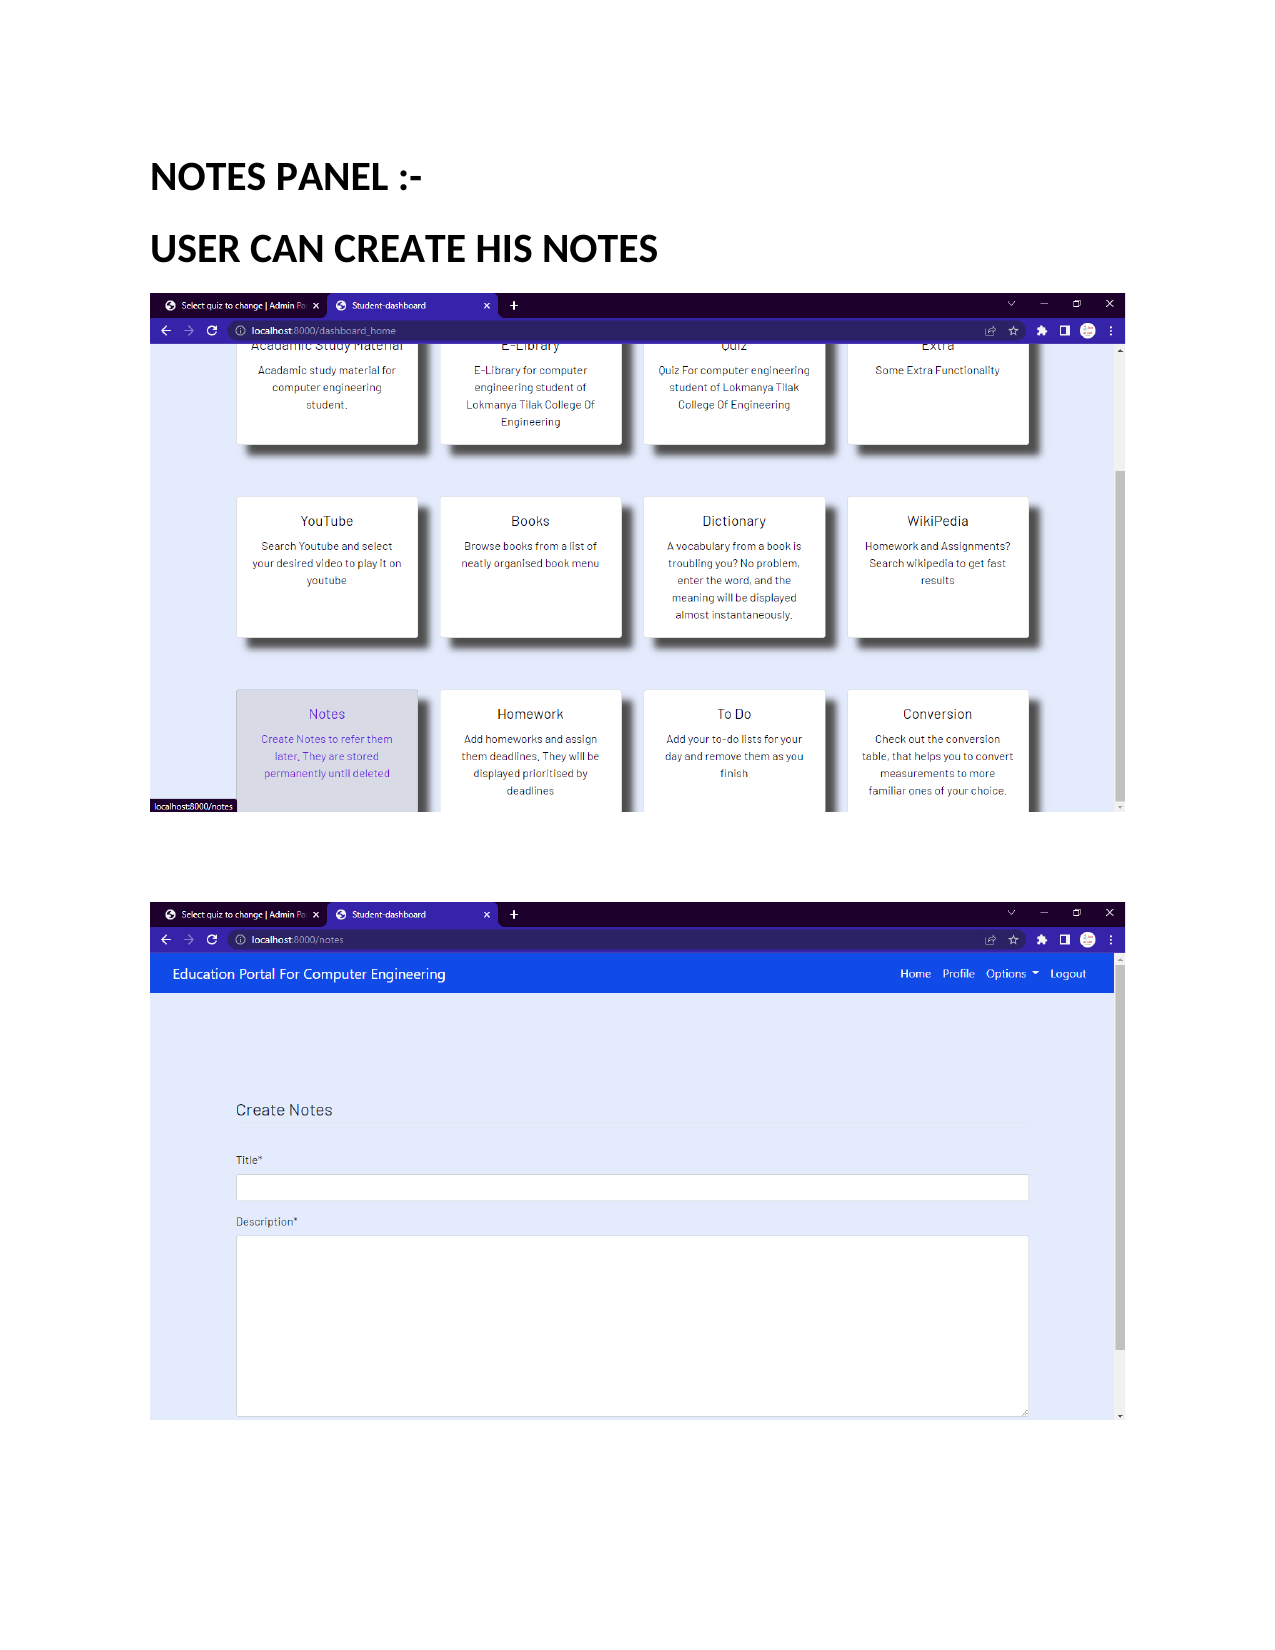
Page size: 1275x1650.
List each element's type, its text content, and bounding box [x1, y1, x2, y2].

picture [150, 293, 1125, 812]
text USER CAN CREATE HIS NOTES [150, 222, 1125, 272]
text NOTES PANEL :- [150, 150, 1125, 201]
picture [150, 902, 1125, 1420]
